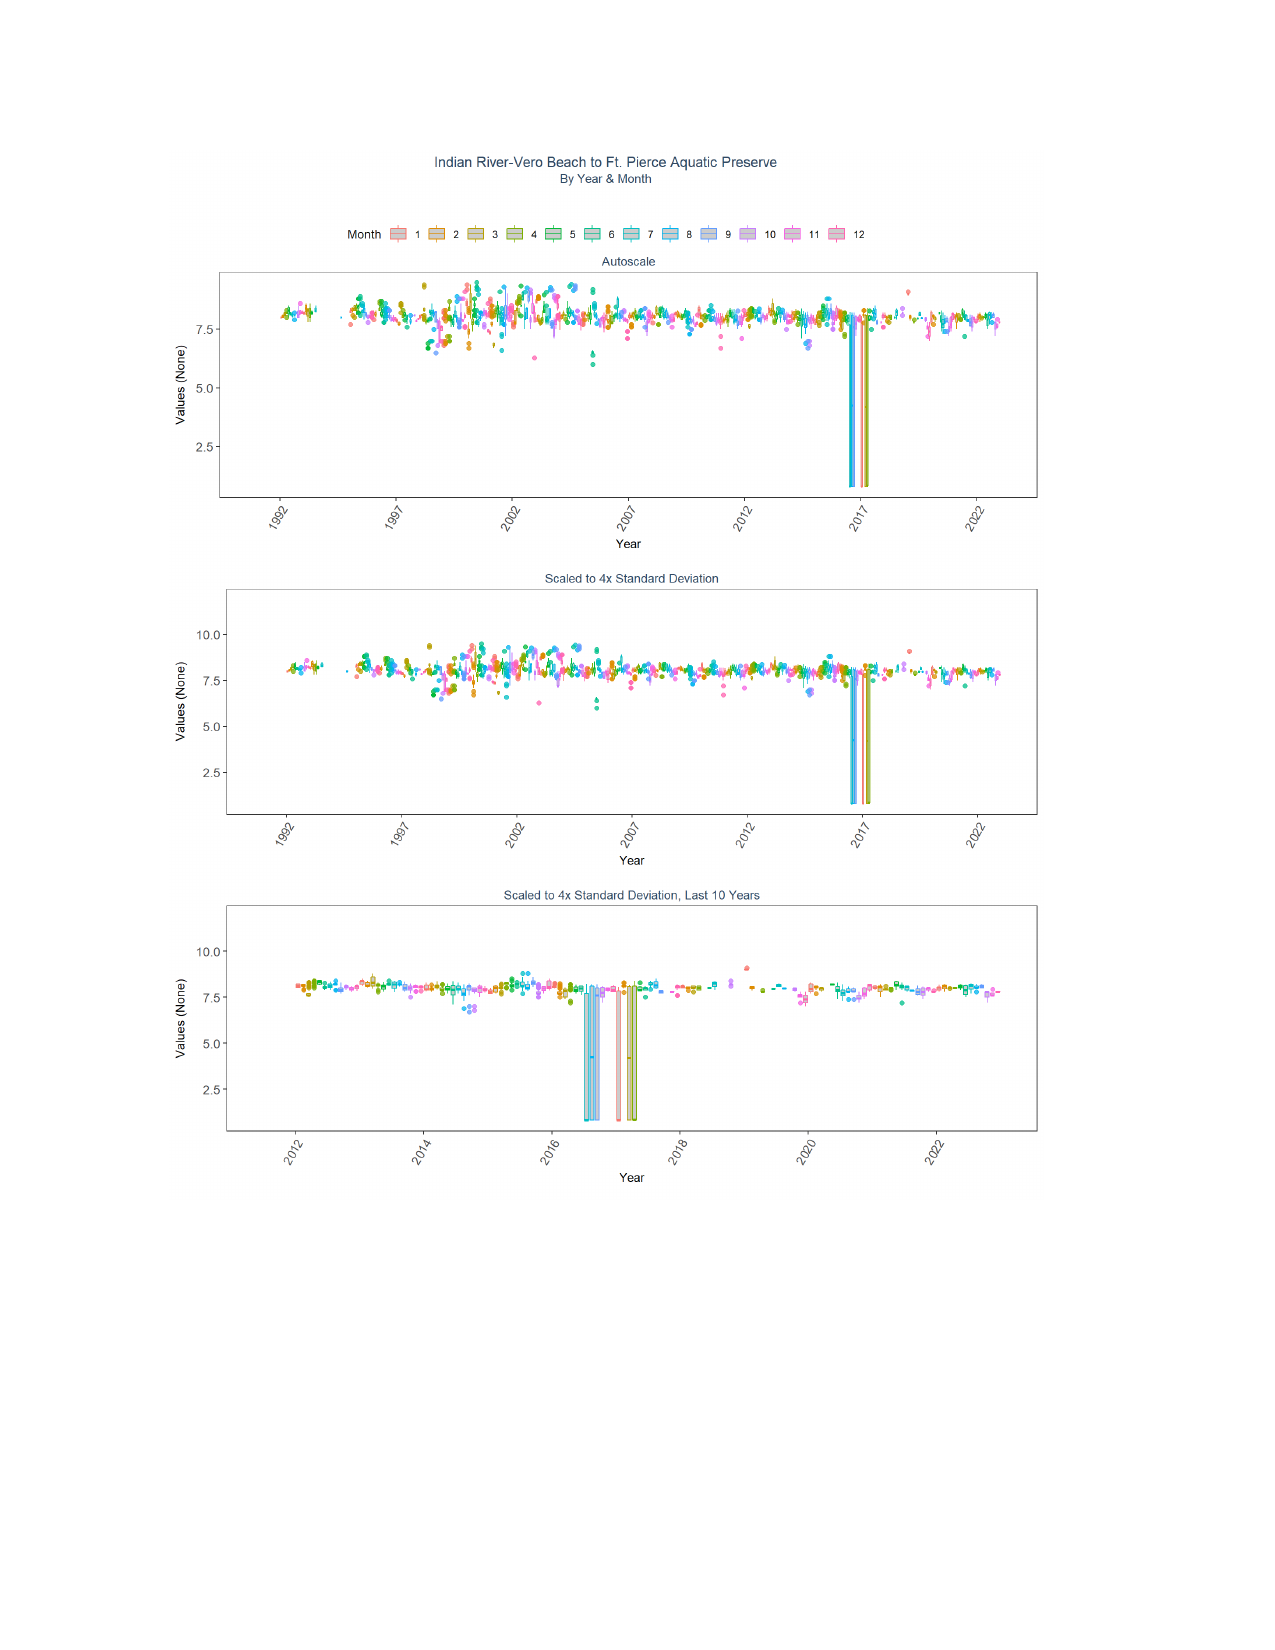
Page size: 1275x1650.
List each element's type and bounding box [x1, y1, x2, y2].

picture [168, 150, 1044, 1200]
